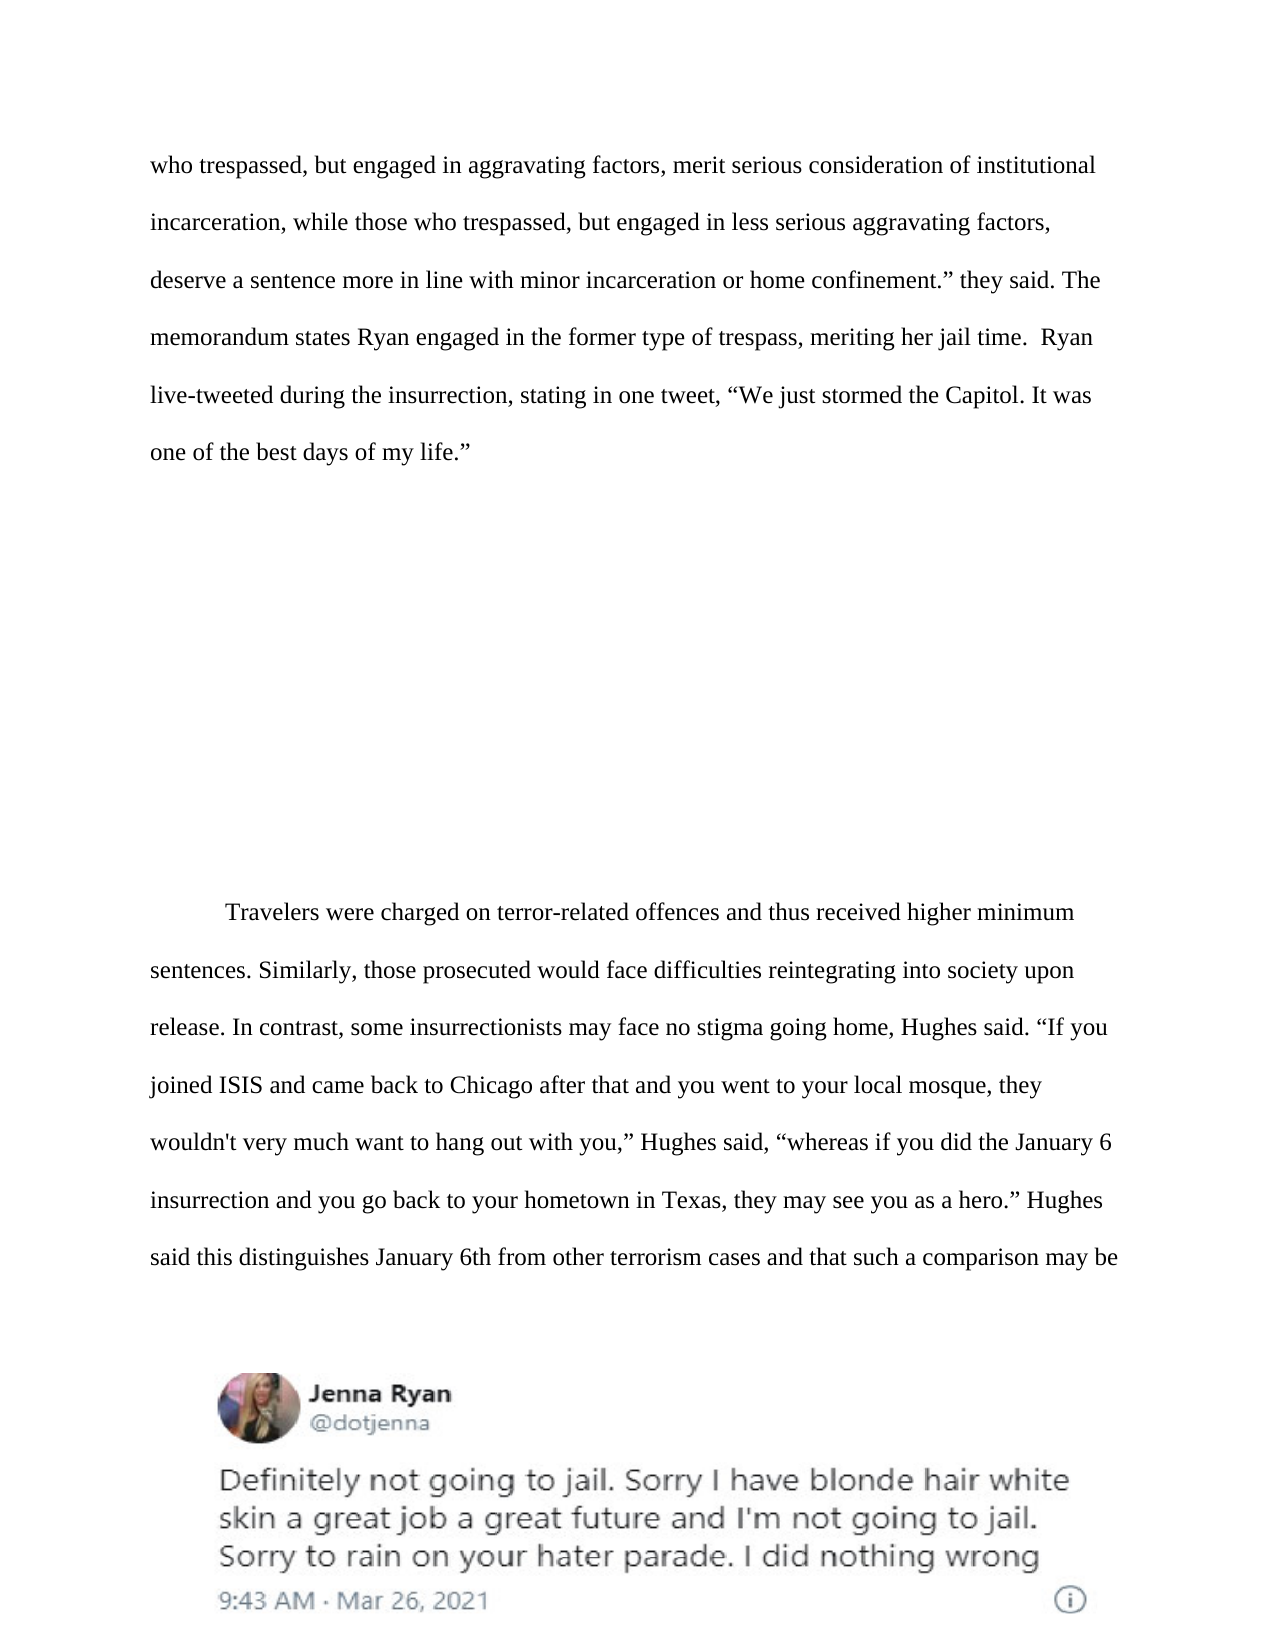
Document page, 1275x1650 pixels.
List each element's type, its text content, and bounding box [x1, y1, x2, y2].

picture [189, 1354, 1122, 1648]
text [150, 150, 1125, 466]
